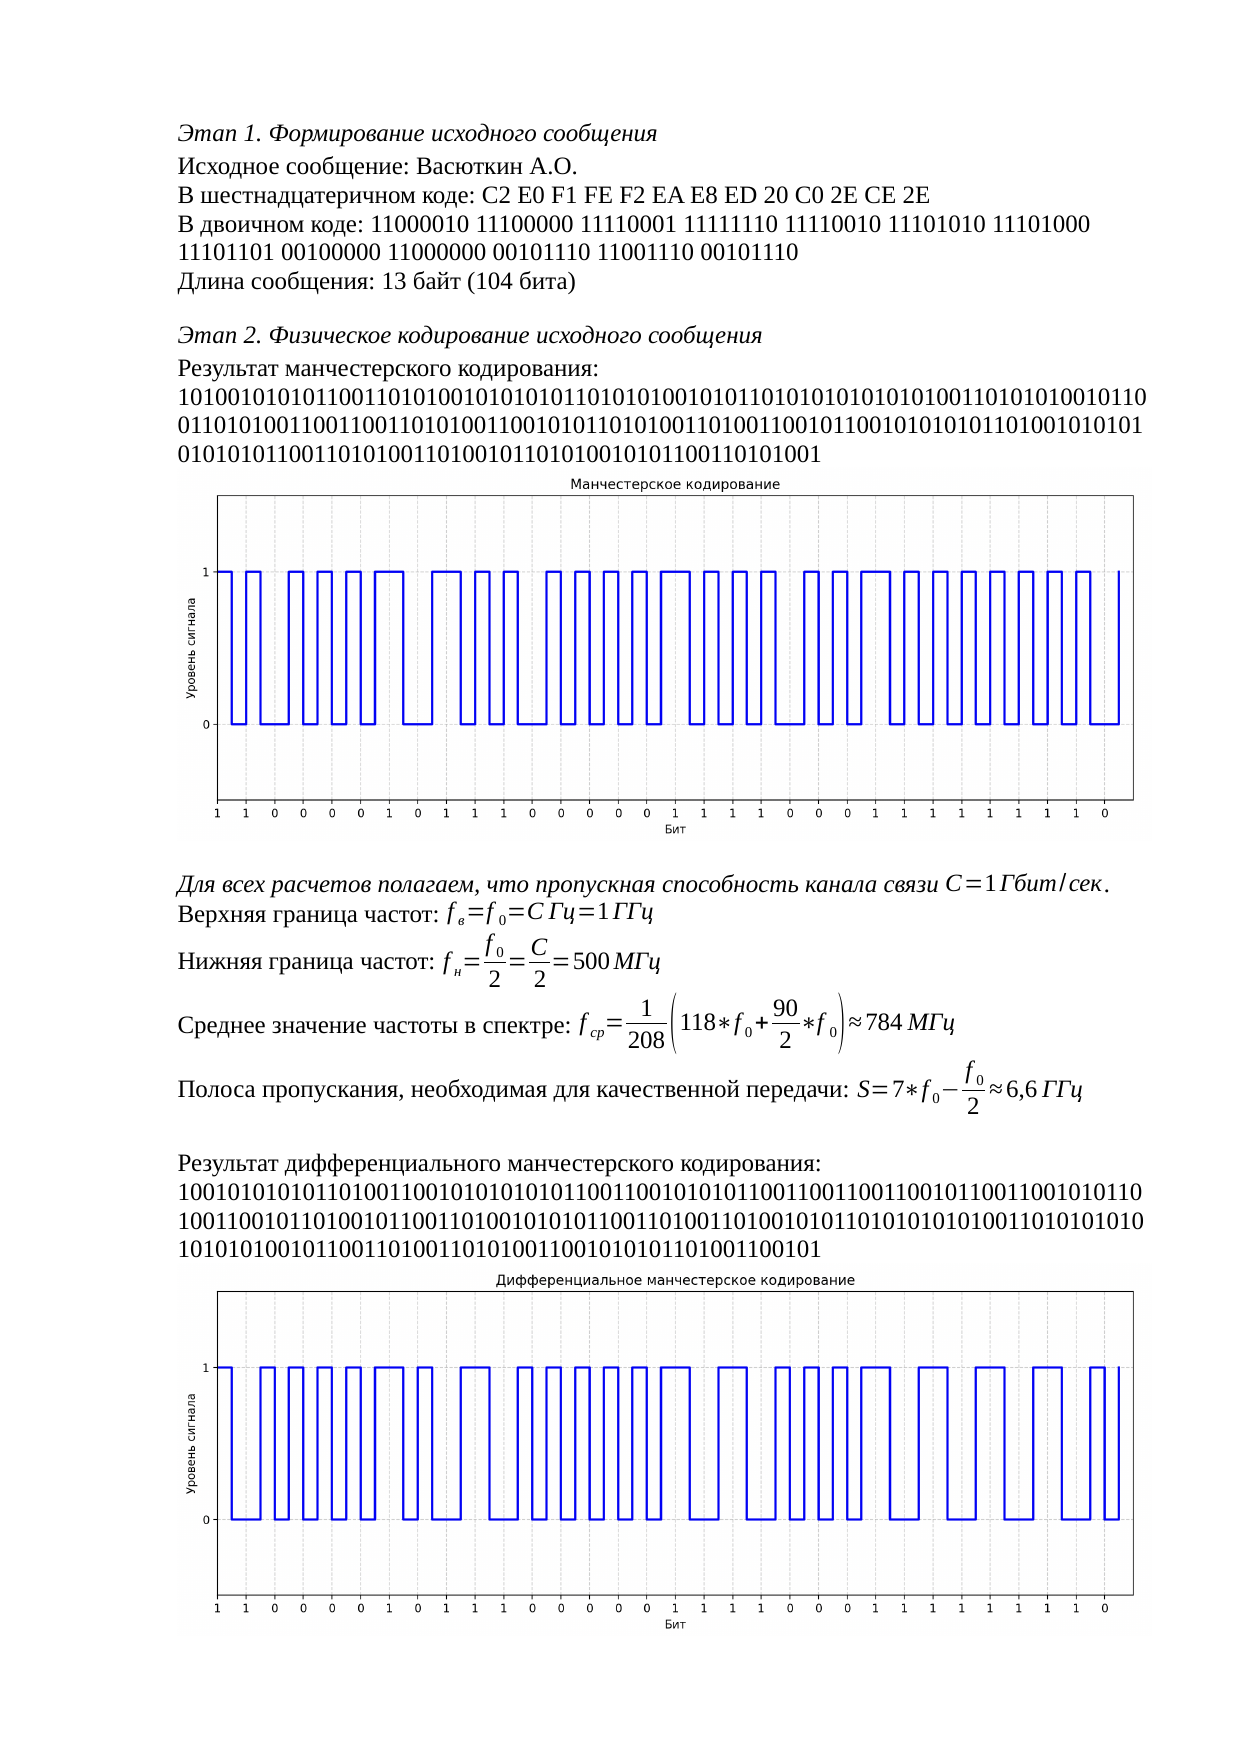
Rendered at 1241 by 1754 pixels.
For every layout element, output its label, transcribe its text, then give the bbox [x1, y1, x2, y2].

text Верхняя граница частот: [177, 898, 1152, 929]
text Среднее значение частоты в спектре: [177, 992, 1152, 1057]
text Этап 1. Формирование исходного сообщения [177, 118, 1152, 147]
text Нижняя граница частот: [177, 929, 1152, 992]
text Для всех расчетов полагаем, что пропускная способность канала связи . [177, 869, 1152, 898]
picture [177, 467, 1152, 841]
text В двоичном коде: 11000010 11100000 11110001 11111110 11110010 11101010 11101000 11101101 00100000 11000000 00101110 11001110 00101110 Длина сообщения: 13 байт (104 бита) [177, 209, 1152, 295]
text Этап 2. Физическое кодирование исходного сообщения [177, 320, 1152, 349]
text Результат манчестерского кодирования: 1010010101011001101010010101010110101010010101101010101010101001101010100101100110101001100110011010100110010101101010011010011001011001010101011010010101010101010110011010100110100101101010010101100110101001 [177, 353, 1152, 467]
text Результат дифференциального манчестерского кодирования: 1001010101011010011001010101010110011001010101100110011001100101100110010101101001100101101001011001101001010101100110100110100101011010101010100110101010101010101001011001101001101010011001010101101001100101 [177, 1148, 1152, 1263]
text Полоса пропускания, необходимая для качественной передачи: [177, 1057, 1152, 1119]
text Исходное сообщение: Васюткин А.О. [177, 151, 1152, 180]
picture [177, 1263, 1152, 1636]
text В шестнадцатеричном коде: C2 E0 F1 FE F2 EA E8 ED 20 C0 2E CE 2E [177, 180, 1152, 209]
